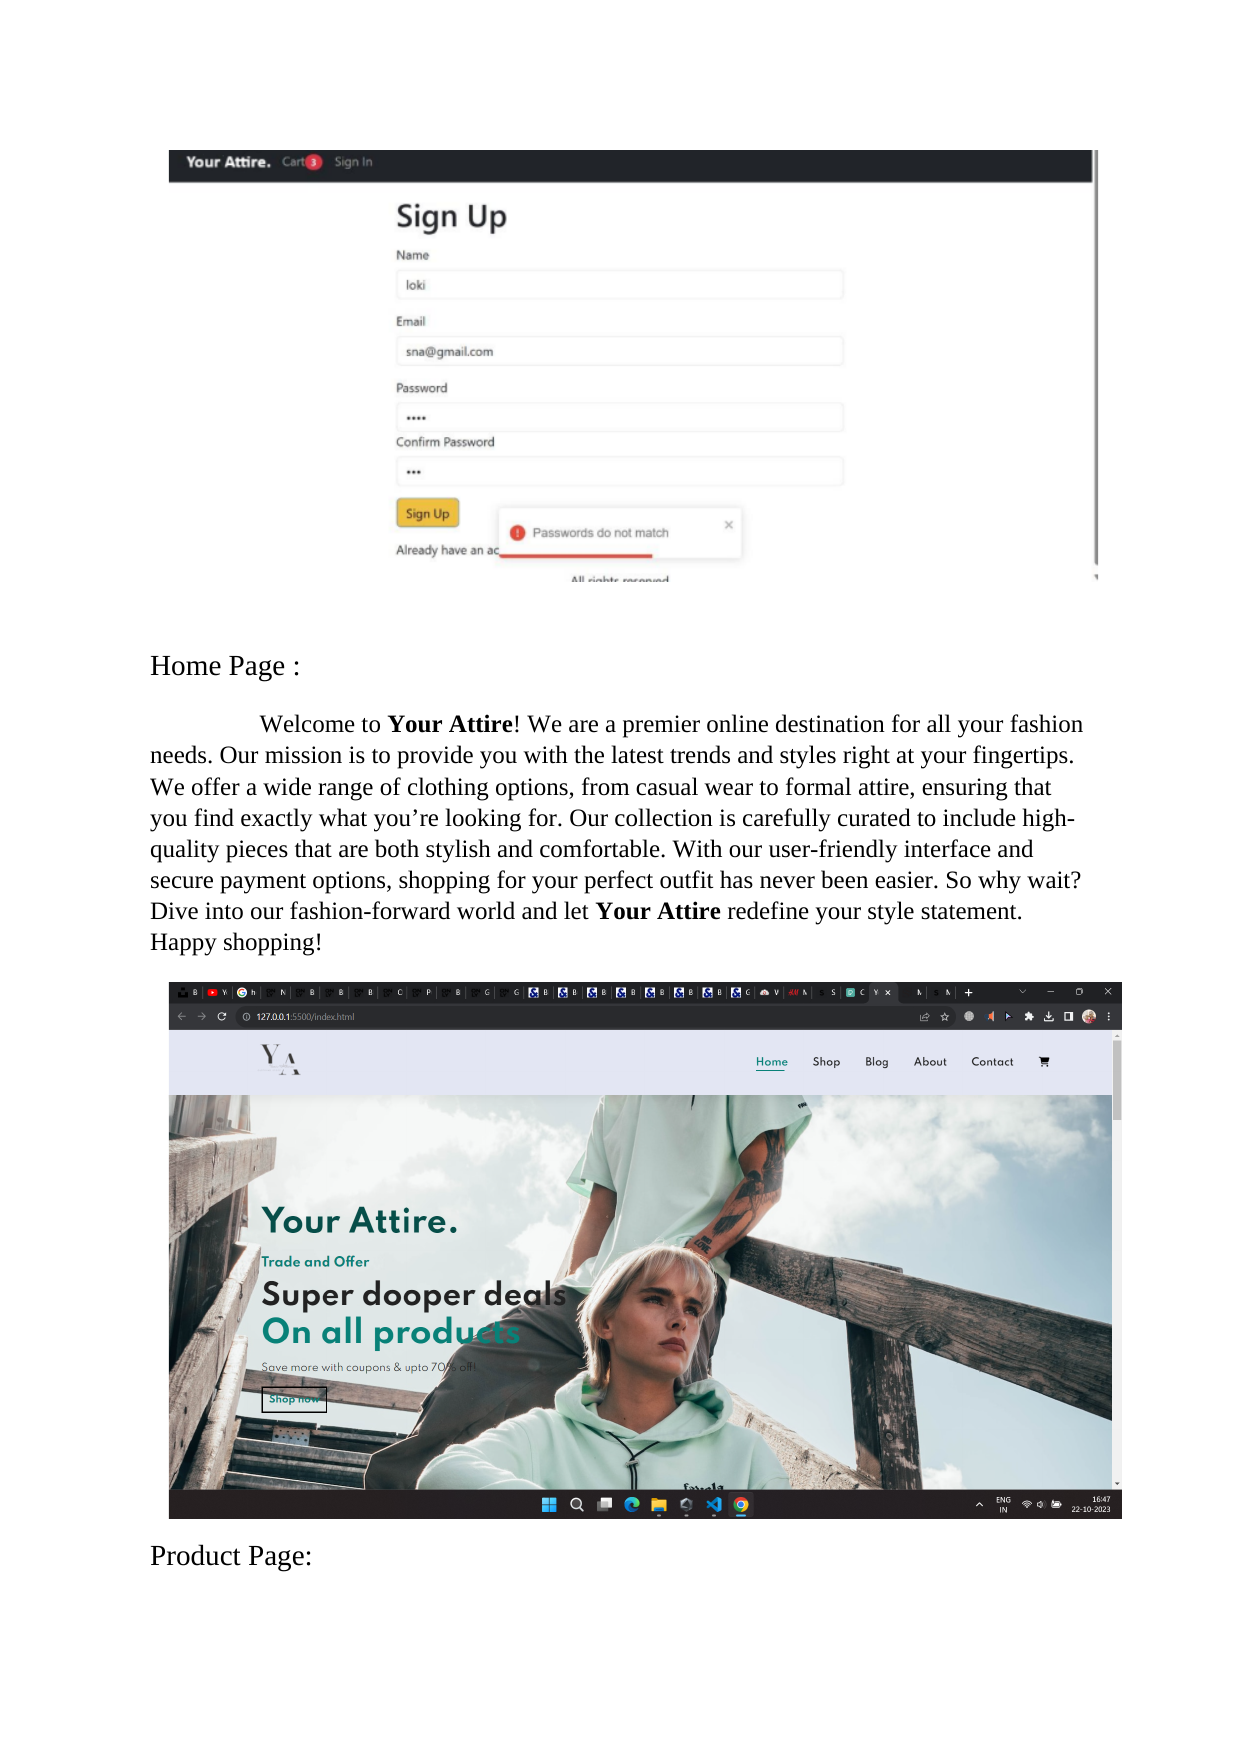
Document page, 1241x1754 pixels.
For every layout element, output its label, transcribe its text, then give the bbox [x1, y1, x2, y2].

text Product Page: [150, 1538, 1090, 1571]
text Home Page : [150, 648, 1090, 682]
text Welcome to Your Attire! We are a premier online destination for all your fashion needs. Our mission is to provide you with the latest trends and styles right at your fingertips. We offer a wide range of clothing options, from casual wear to formal attire, ensuring that you find exactly what you’re looking for. Our collection is carefully curated to include high-quality pieces that are both stylish and comfortable. With our user-friendly interface and secure payment options, shopping for your perfect outfit has never been easier. So why wait? Dive into our fashion-forward world and let Your Attire redefine your style statement. Happy shopping! [150, 709, 1090, 956]
